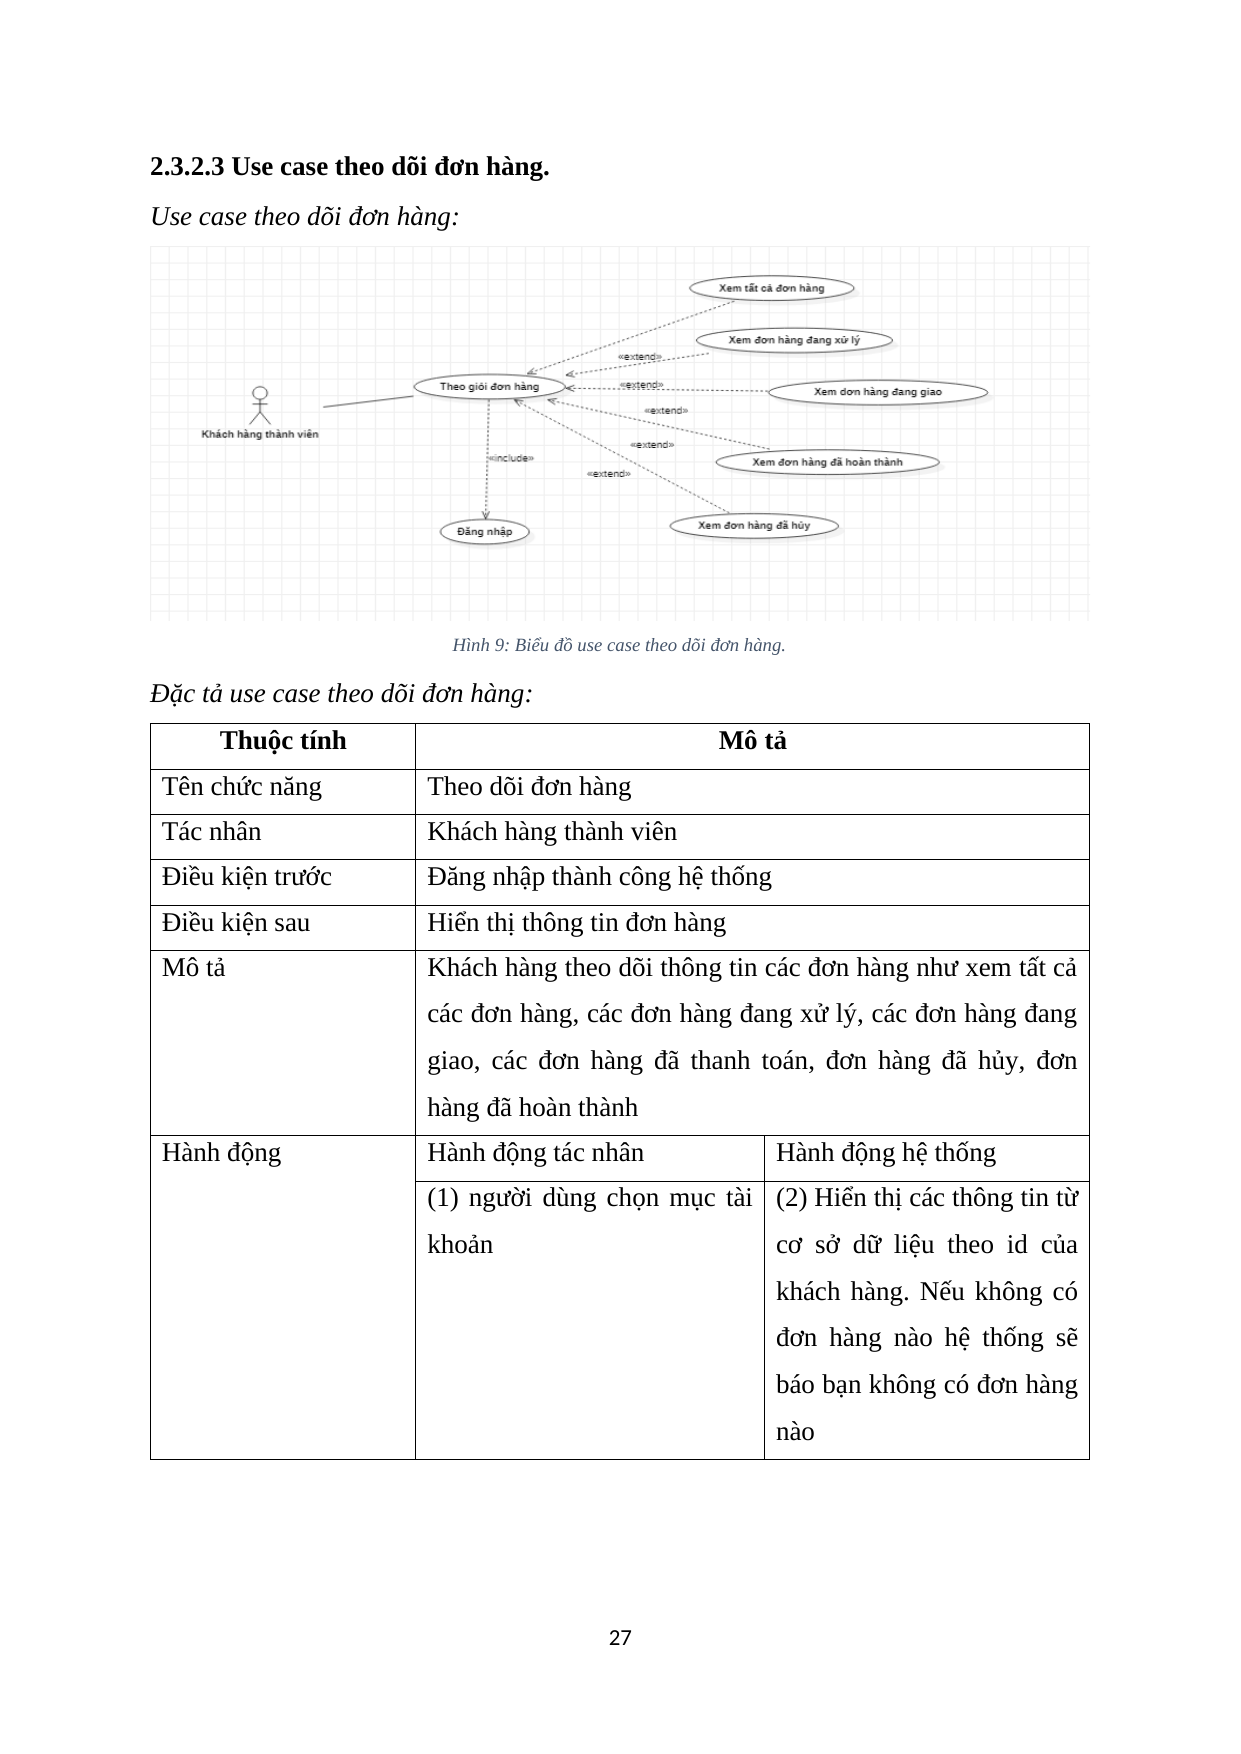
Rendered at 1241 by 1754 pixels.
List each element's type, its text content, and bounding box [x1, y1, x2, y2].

table_cell Điều kiện sau [151, 906, 415, 950]
table_cell Hành động tác nhân [416, 1136, 764, 1181]
table_cell Khách hàng theo dõi thông tin các đơn hàng như xem tất cả các đơn hàng, các đơn hàng đang xử lý, các đơn hàng đang giao, các đơn hàng đã thanh toán, đơn hàng đã hủy, đơn hàng đã hoàn thành [416, 951, 1089, 1135]
table_header Mô tả [416, 724, 1089, 769]
table_cell Hành động [151, 1136, 415, 1459]
table_cell (2) Hiển thị các thông tin từ cơ sở dữ liệu theo id của khách hàng. Nếu không có đơn hàng nào hệ thống sẽ báo bạn không có đơn hàng nào [765, 1182, 1089, 1459]
text Hình 9: Biểu đồ use case theo dõi đơn hàng. [150, 634, 1090, 656]
table_cell Đăng nhập thành công hệ thống [416, 860, 1089, 904]
text Đặc tả use case theo dõi đơn hàng: [150, 677, 1090, 708]
table_header Thuộc tính [151, 724, 415, 769]
picture [150, 246, 1091, 621]
table_cell Hiển thị thông tin đơn hàng [416, 906, 1089, 950]
table_cell (1) người dùng chọn mục tài khoản [416, 1182, 764, 1459]
text 2.3.2.3 Use case theo dõi đơn hàng. [150, 150, 1090, 181]
table_cell Điều kiện trước [151, 860, 415, 904]
table_cell Khách hàng thành viên [416, 815, 1089, 859]
table_cell Mô tả [151, 951, 415, 1135]
text Use case theo dõi đơn hàng: [150, 200, 1090, 231]
table_cell Hành động hệ thống [765, 1136, 1089, 1181]
table_cell Tác nhân [151, 815, 415, 859]
table_cell Tên chức năng [151, 770, 415, 814]
table_cell Theo dõi đơn hàng [416, 770, 1089, 814]
